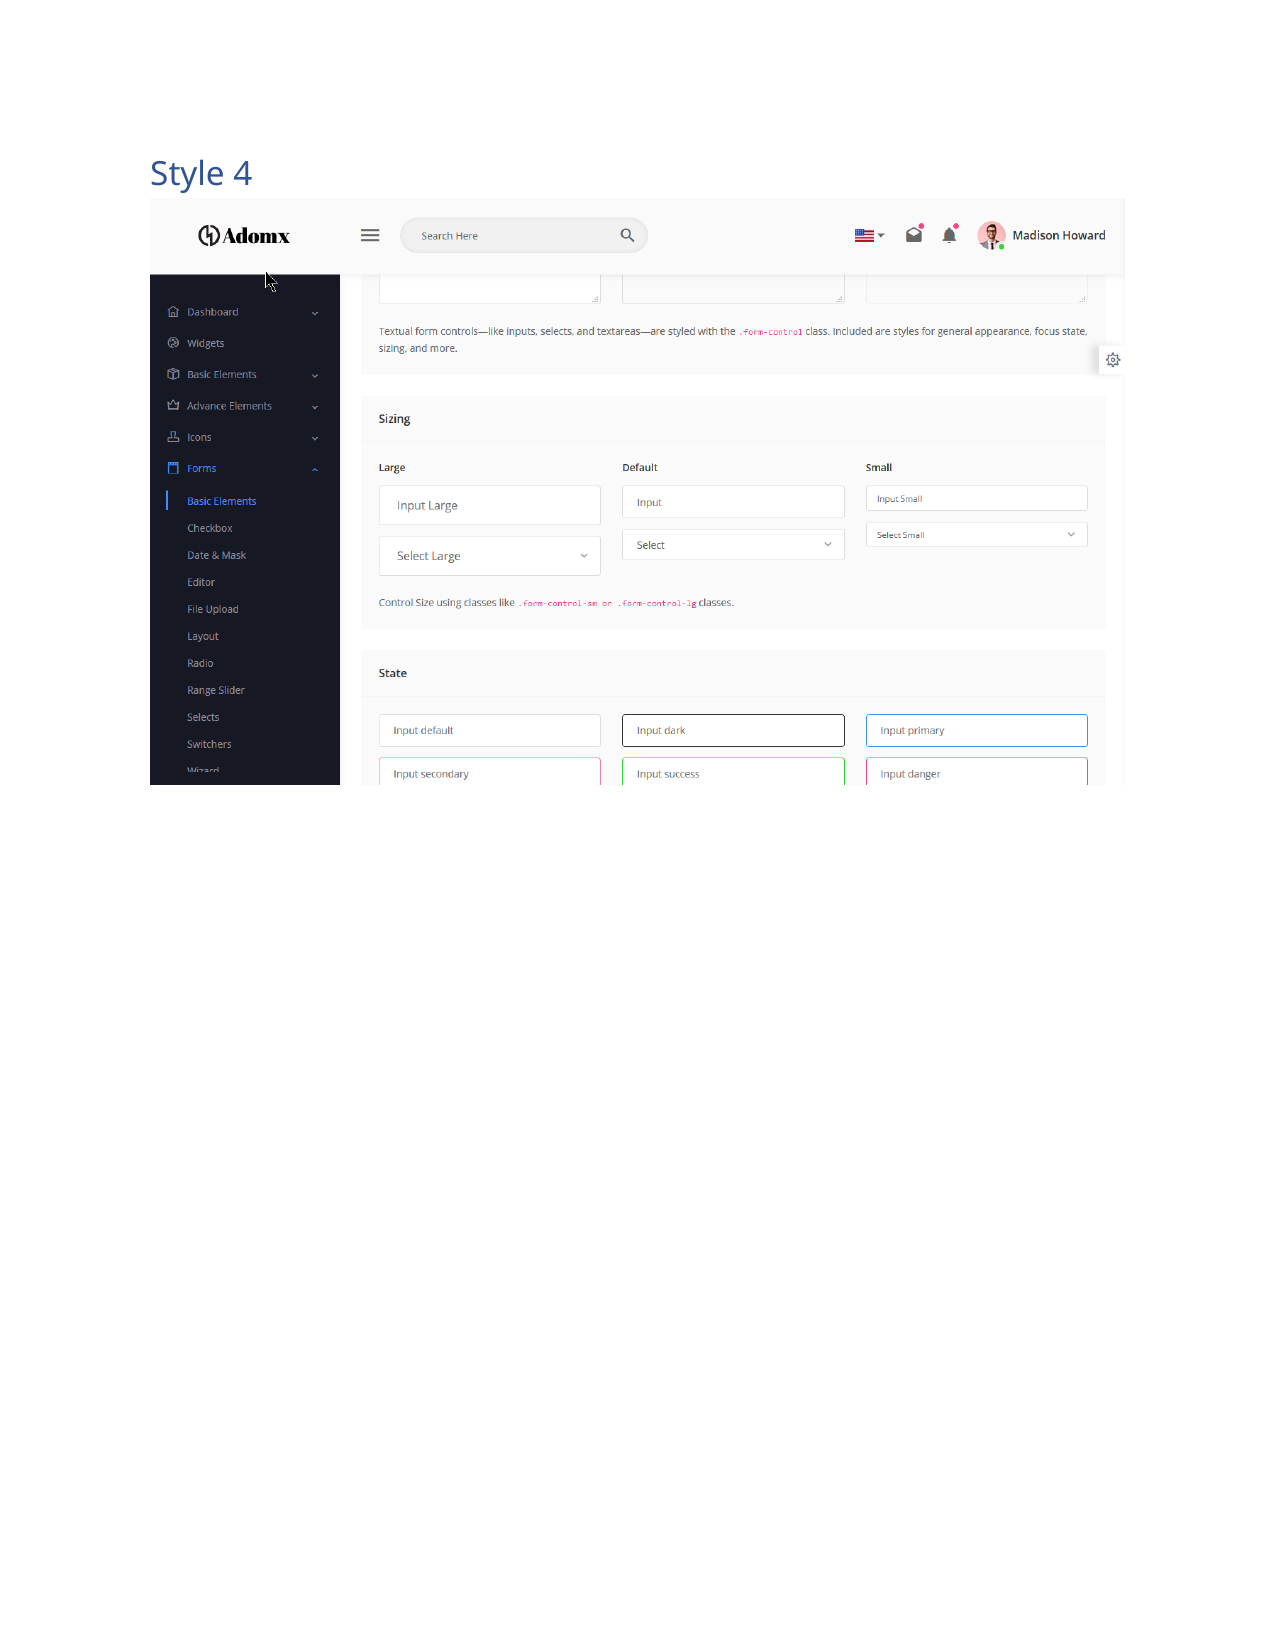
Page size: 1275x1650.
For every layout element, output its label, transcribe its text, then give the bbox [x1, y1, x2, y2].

picture [150, 198, 1125, 785]
subtitle Style 4 [150, 150, 1125, 195]
